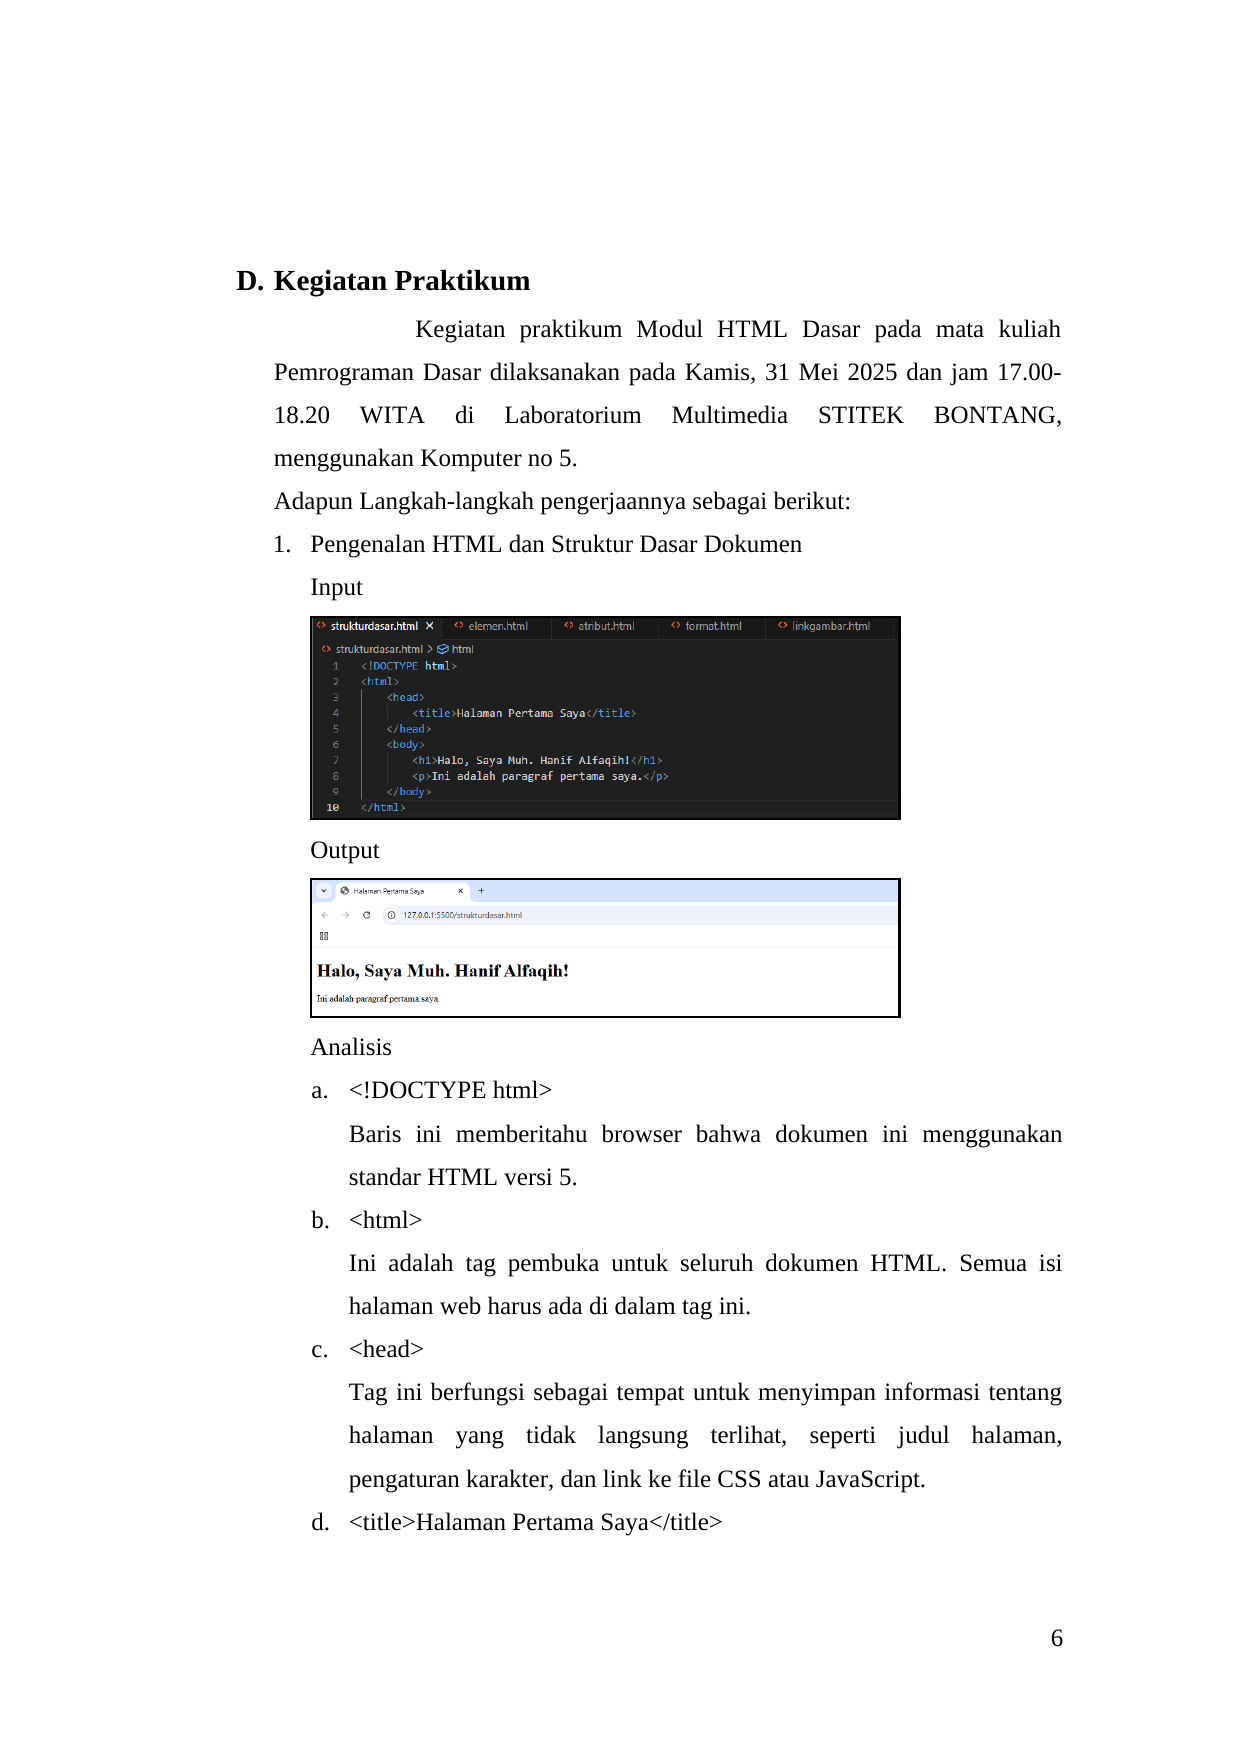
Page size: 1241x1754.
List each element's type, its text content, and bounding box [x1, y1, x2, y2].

list Pengenalan HTML dan Struktur Dasar Dokumen [273, 529, 1063, 558]
list Tag ini berfungsi sebagai tempat untuk menyimpan informasi tentang halaman yang tidak langsung terlihat, seperti judul halaman, pengaturan karakter, dan link ke file CSS atau JavaScript. [349, 1377, 1063, 1492]
list <title>Halaman Pertama Saya</title> [311, 1507, 1063, 1536]
list <head> [311, 1334, 1063, 1363]
list <html> [311, 1205, 1063, 1234]
picture [312, 618, 898, 818]
subtitle Kegiatan Praktikum [236, 263, 1063, 297]
list Baris ini memberitahu browser bahwa dokumen ini menggunakan standar HTML versi 5. [349, 1119, 1063, 1191]
picture [312, 880, 898, 1016]
list Ini adalah tag pembuka untuk seluruh dokumen HTML. Semua isi halaman web harus ada di dalam tag ini. [349, 1248, 1063, 1320]
list Analisis [310, 1032, 1063, 1061]
list <!DOCTYPE html> [311, 1076, 1063, 1104]
list Input [310, 572, 1063, 601]
list Output [310, 835, 1063, 863]
text Kegiatan praktikum Modul HTML Dasar pada mata kuliah Pemrograman Dasar dilaksanakan pada Kamis, 31 Mei 2025 dan jam 17.00-18.20 WITA di Laboratorium Multimedia STITEK BONTANG, menggunakan Komputer no 5. [274, 314, 1063, 472]
text Adapun Langkah-langkah pengerjaannya sebagai berikut: [274, 486, 1063, 515]
